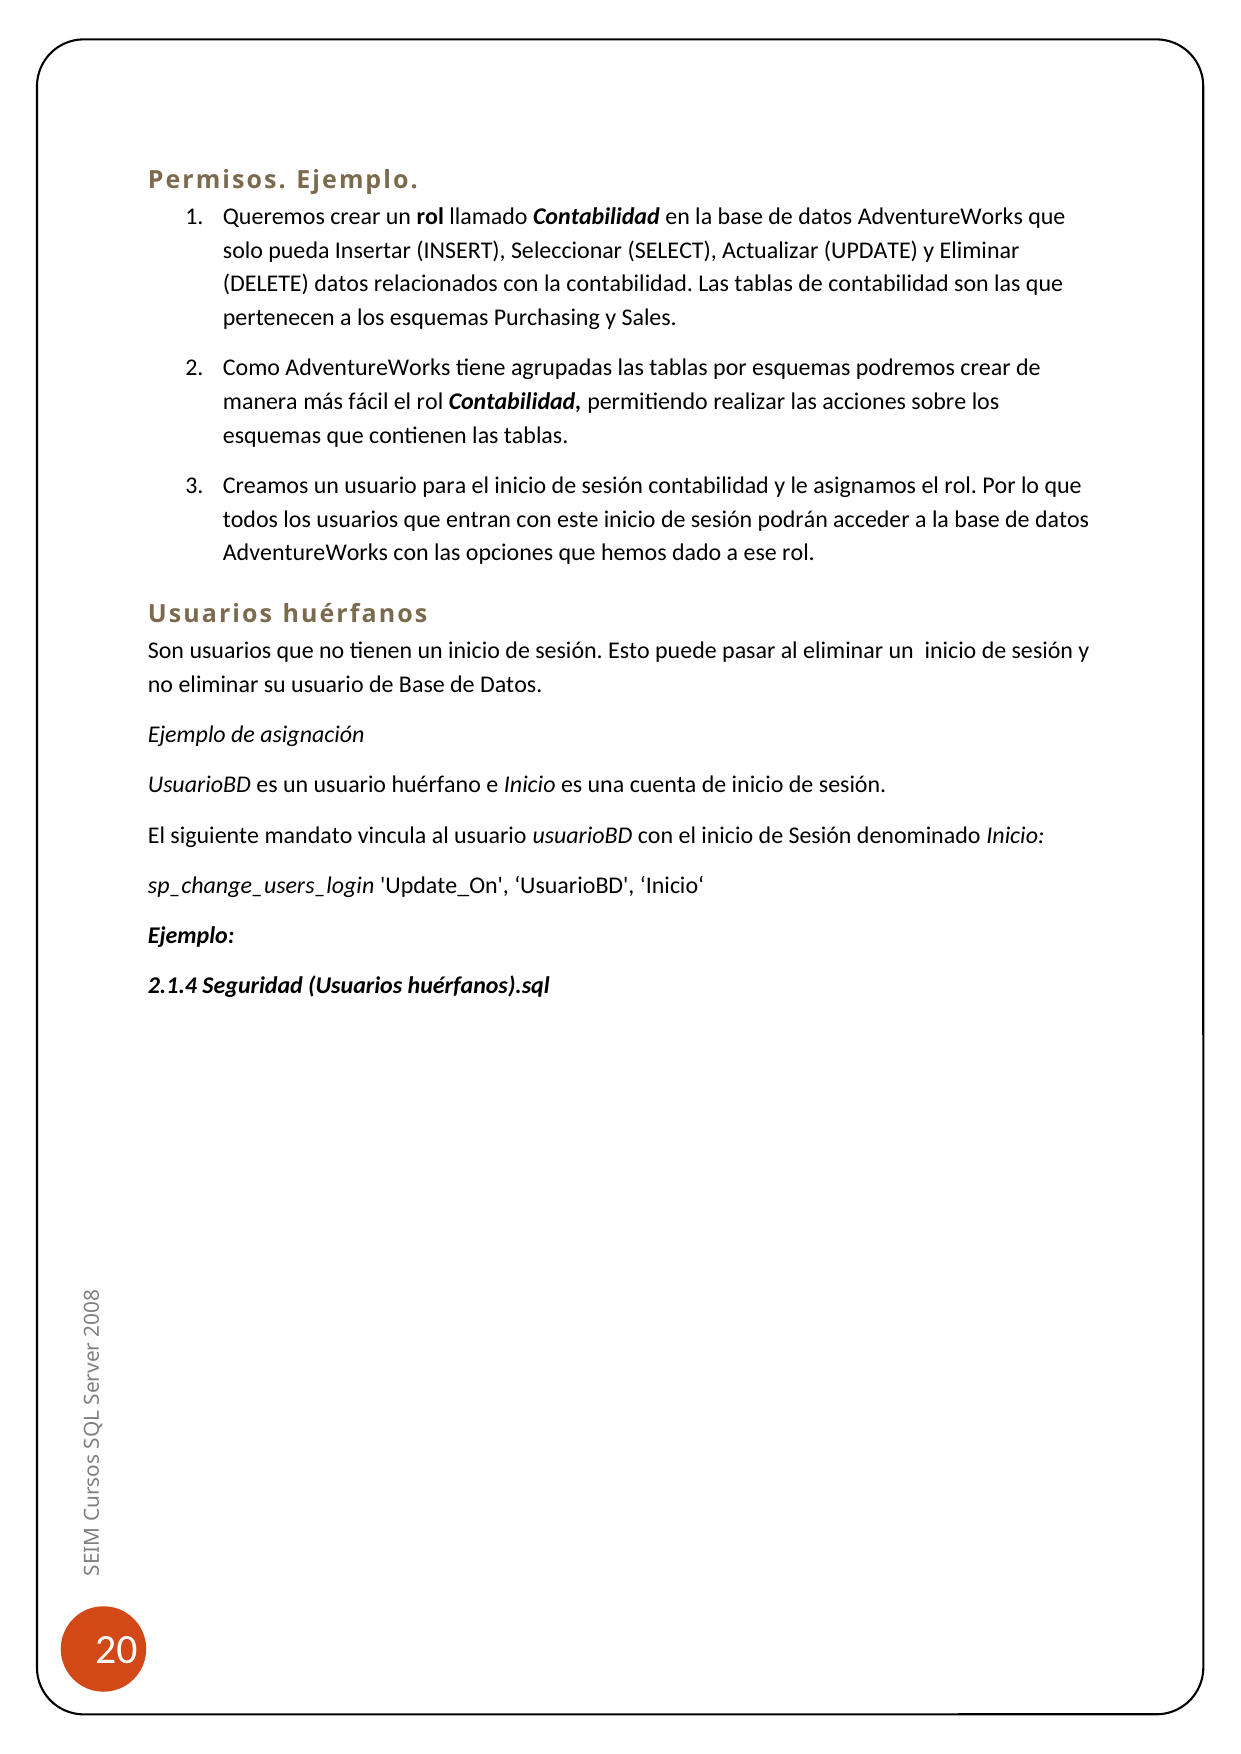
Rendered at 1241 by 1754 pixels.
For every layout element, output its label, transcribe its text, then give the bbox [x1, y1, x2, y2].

text UsuarioBD es un usuario huérfano e Inicio es una cuenta de inicio de sesión. [148, 769, 1092, 799]
text El siguiente mandato vincula al usuario usuarioBD con el inicio de Sesión denominado Inicio: [148, 820, 1092, 849]
text 2.1.4 Seguridad (Usuarios huérfanos).sql [148, 971, 1092, 1000]
subtitle Usuarios huérfanos [148, 596, 1092, 630]
text Ejemplo de asignación [148, 719, 1092, 748]
list Creamos un usuario para el inicio de sesión contabilidad y le asignamos el rol. Por lo que todos los usuarios que entran con este inicio de sesión podrán acceder a la base de datos AdventureWorks con las opciones que hemos dado a ese rol. [185, 470, 1092, 567]
subtitle Permisos. Ejemplo. [148, 162, 1092, 196]
text Son usuarios que no tienen un inicio de sesión. Esto puede pasar al eliminar un inicio de sesión y no eliminar su usuario de Base de Datos. [148, 635, 1092, 698]
list Queremos crear un rol llamado Contabilidad en la base de datos AdventureWorks que solo pueda Insertar (INSERT), Seleccionar (SELECT), Actualizar (UPDATE) y Eliminar (DELETE) datos relacionados con la contabilidad. Las tablas de contabilidad son las que pertenecen a los esquemas Purchasing y Sales. [185, 201, 1092, 331]
text sp_change_users_login 'Update_On', ‘UsuarioBD', ‘Inicio‘ [148, 870, 1092, 899]
text Ejemplo: [148, 920, 1092, 949]
list Como AdventureWorks tiene agrupadas las tablas por esquemas podremos crear de manera más fácil el rol Contabilidad, permitiendo realizar las acciones sobre los esquemas que contienen las tablas. [185, 352, 1092, 449]
